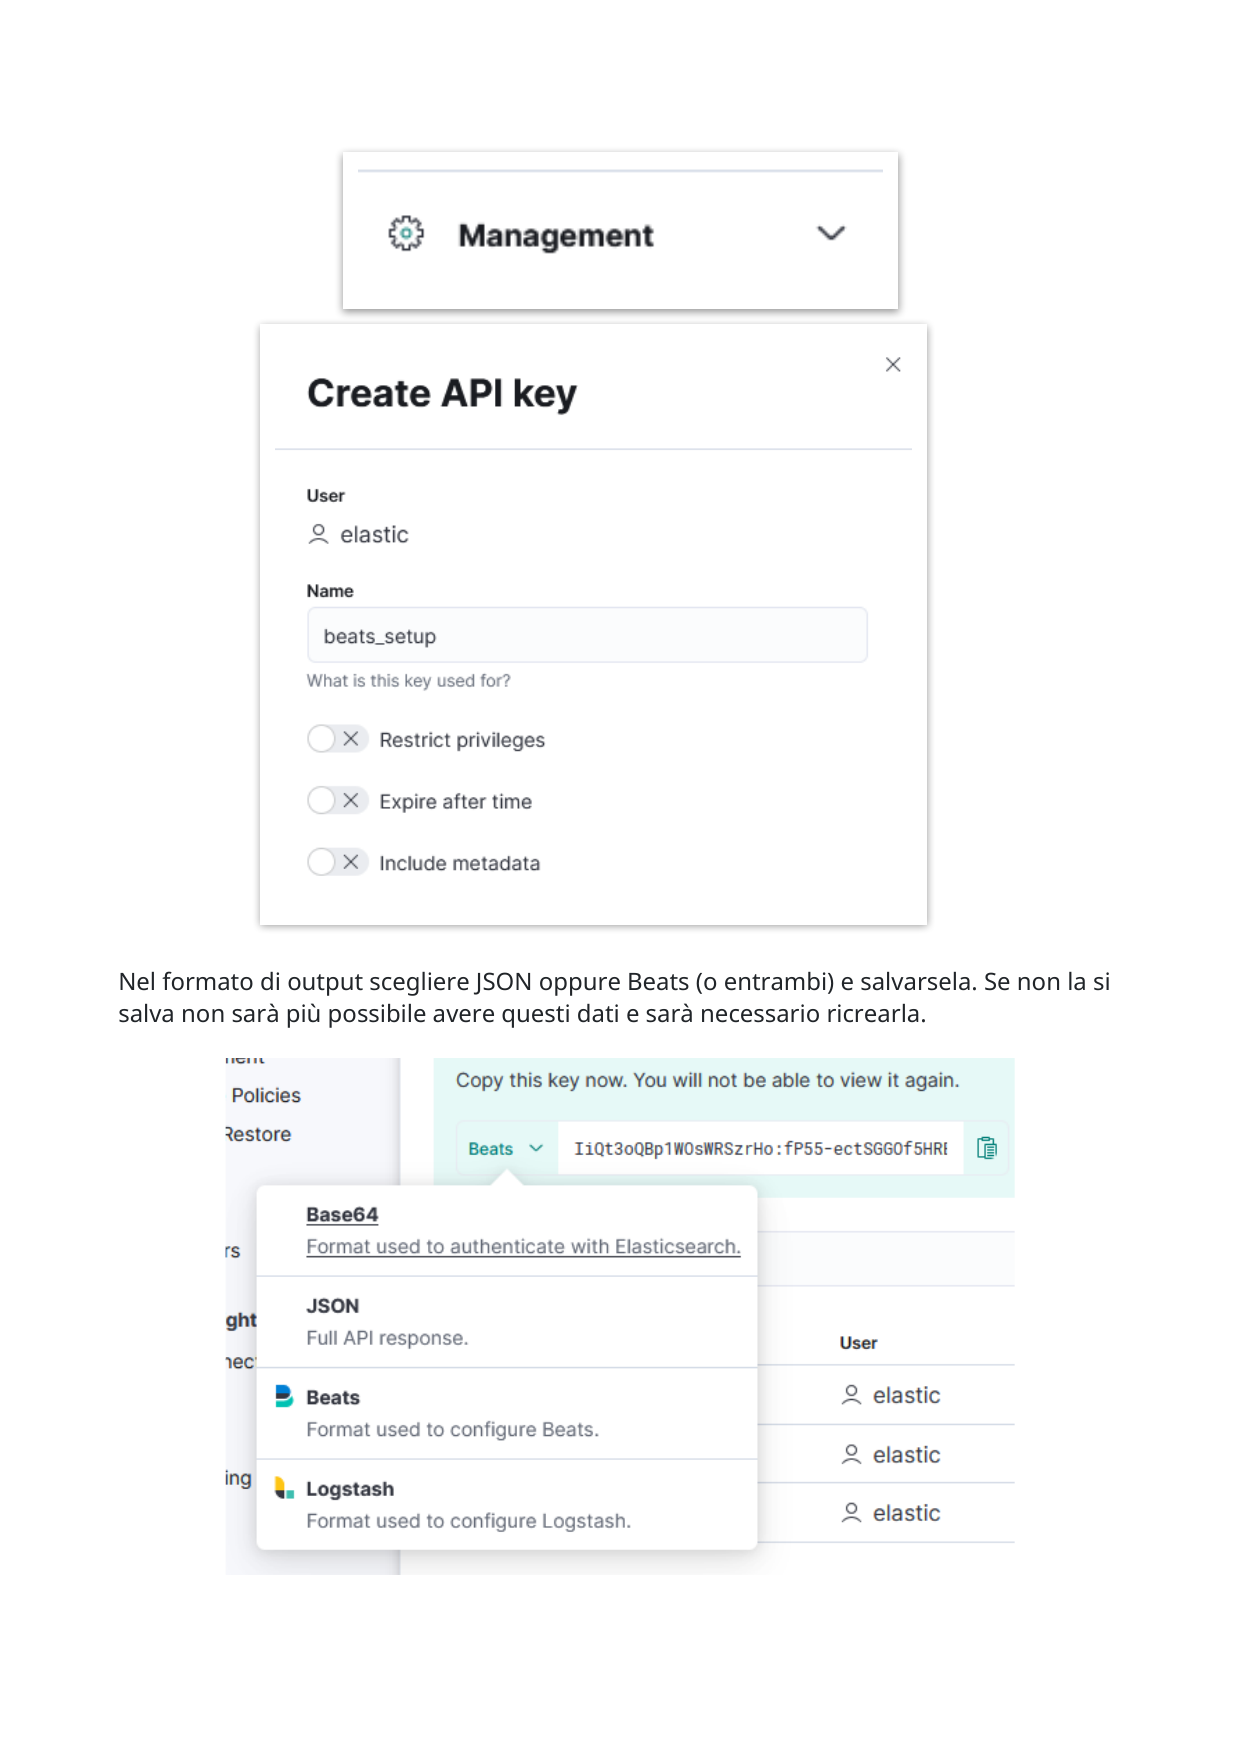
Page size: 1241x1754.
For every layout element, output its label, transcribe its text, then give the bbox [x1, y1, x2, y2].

text Nel formato di output scegliere JSON oppure Beats (o entrambi) e salvarsela. Se non la si salva non sarà più possibile avere questi dati e sarà necessario ricrearla. [118, 964, 1122, 1030]
picture [358, 166, 883, 294]
picture [275, 338, 912, 910]
picture [225, 1058, 1015, 1575]
